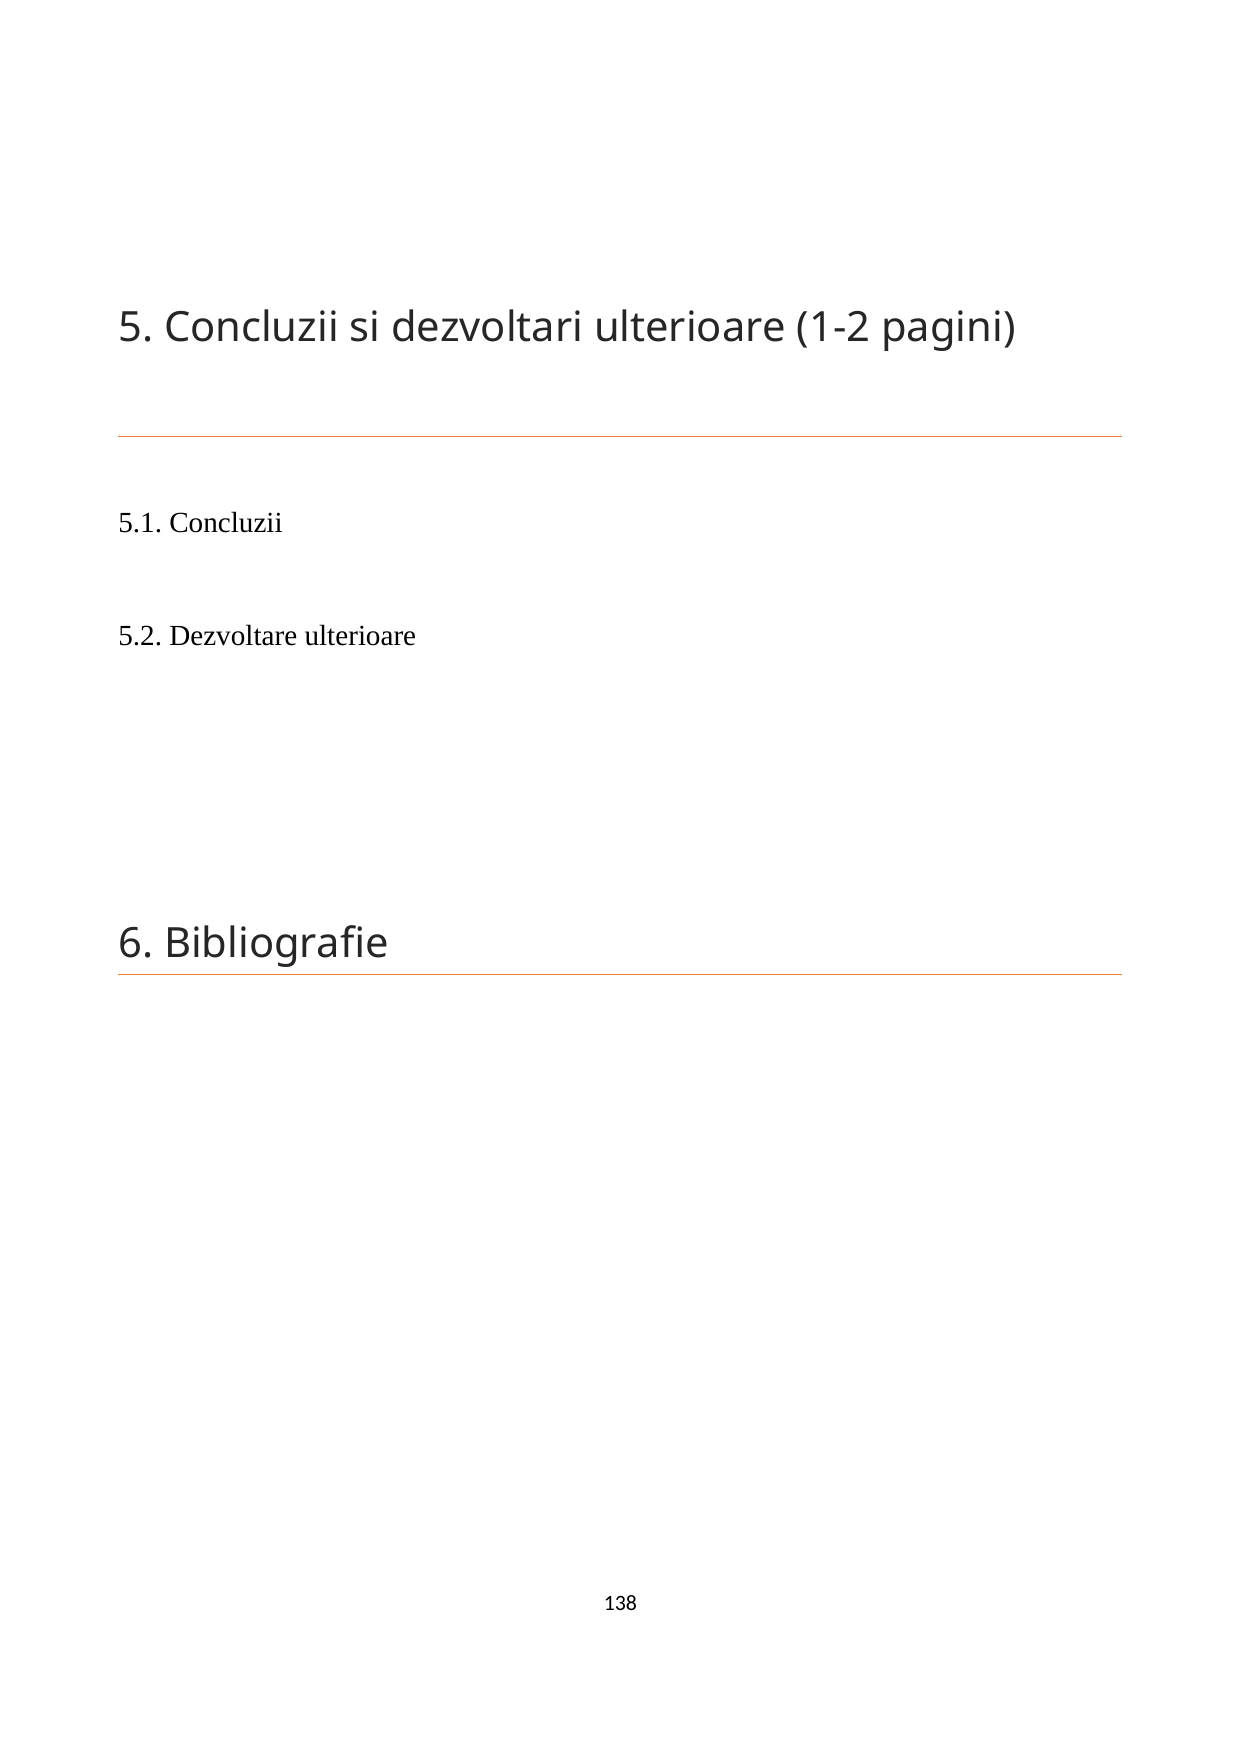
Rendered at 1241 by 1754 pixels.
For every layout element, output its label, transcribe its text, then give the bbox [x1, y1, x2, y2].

text 5.1. Concluzii [118, 506, 1122, 539]
subtitle 5. Concluzii si dezvoltari ulterioare (1-2 pagini) [118, 296, 1122, 353]
text 5.2. Dezvoltare ulterioare [118, 618, 1122, 652]
subtitle 6. Bibliografie [118, 913, 1122, 974]
